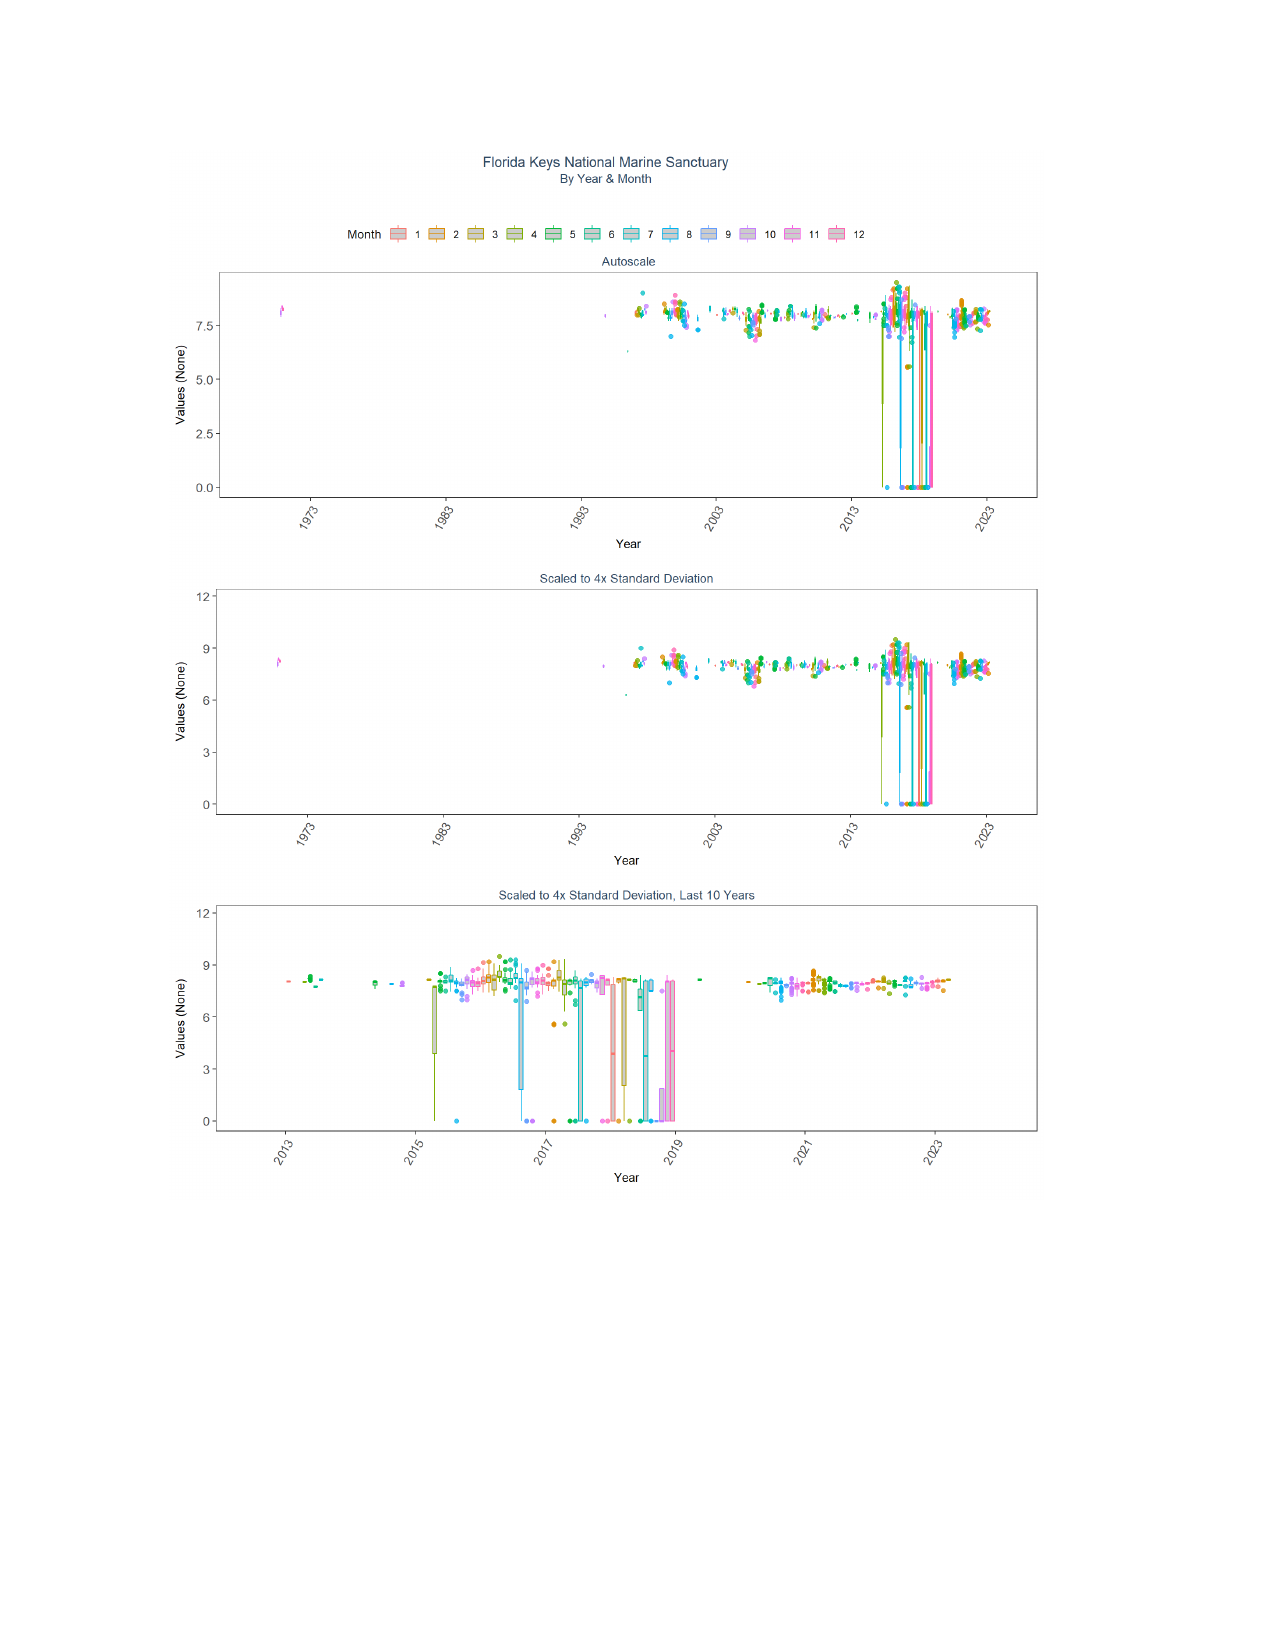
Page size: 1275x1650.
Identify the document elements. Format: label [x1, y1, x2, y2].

picture [168, 150, 1044, 1200]
